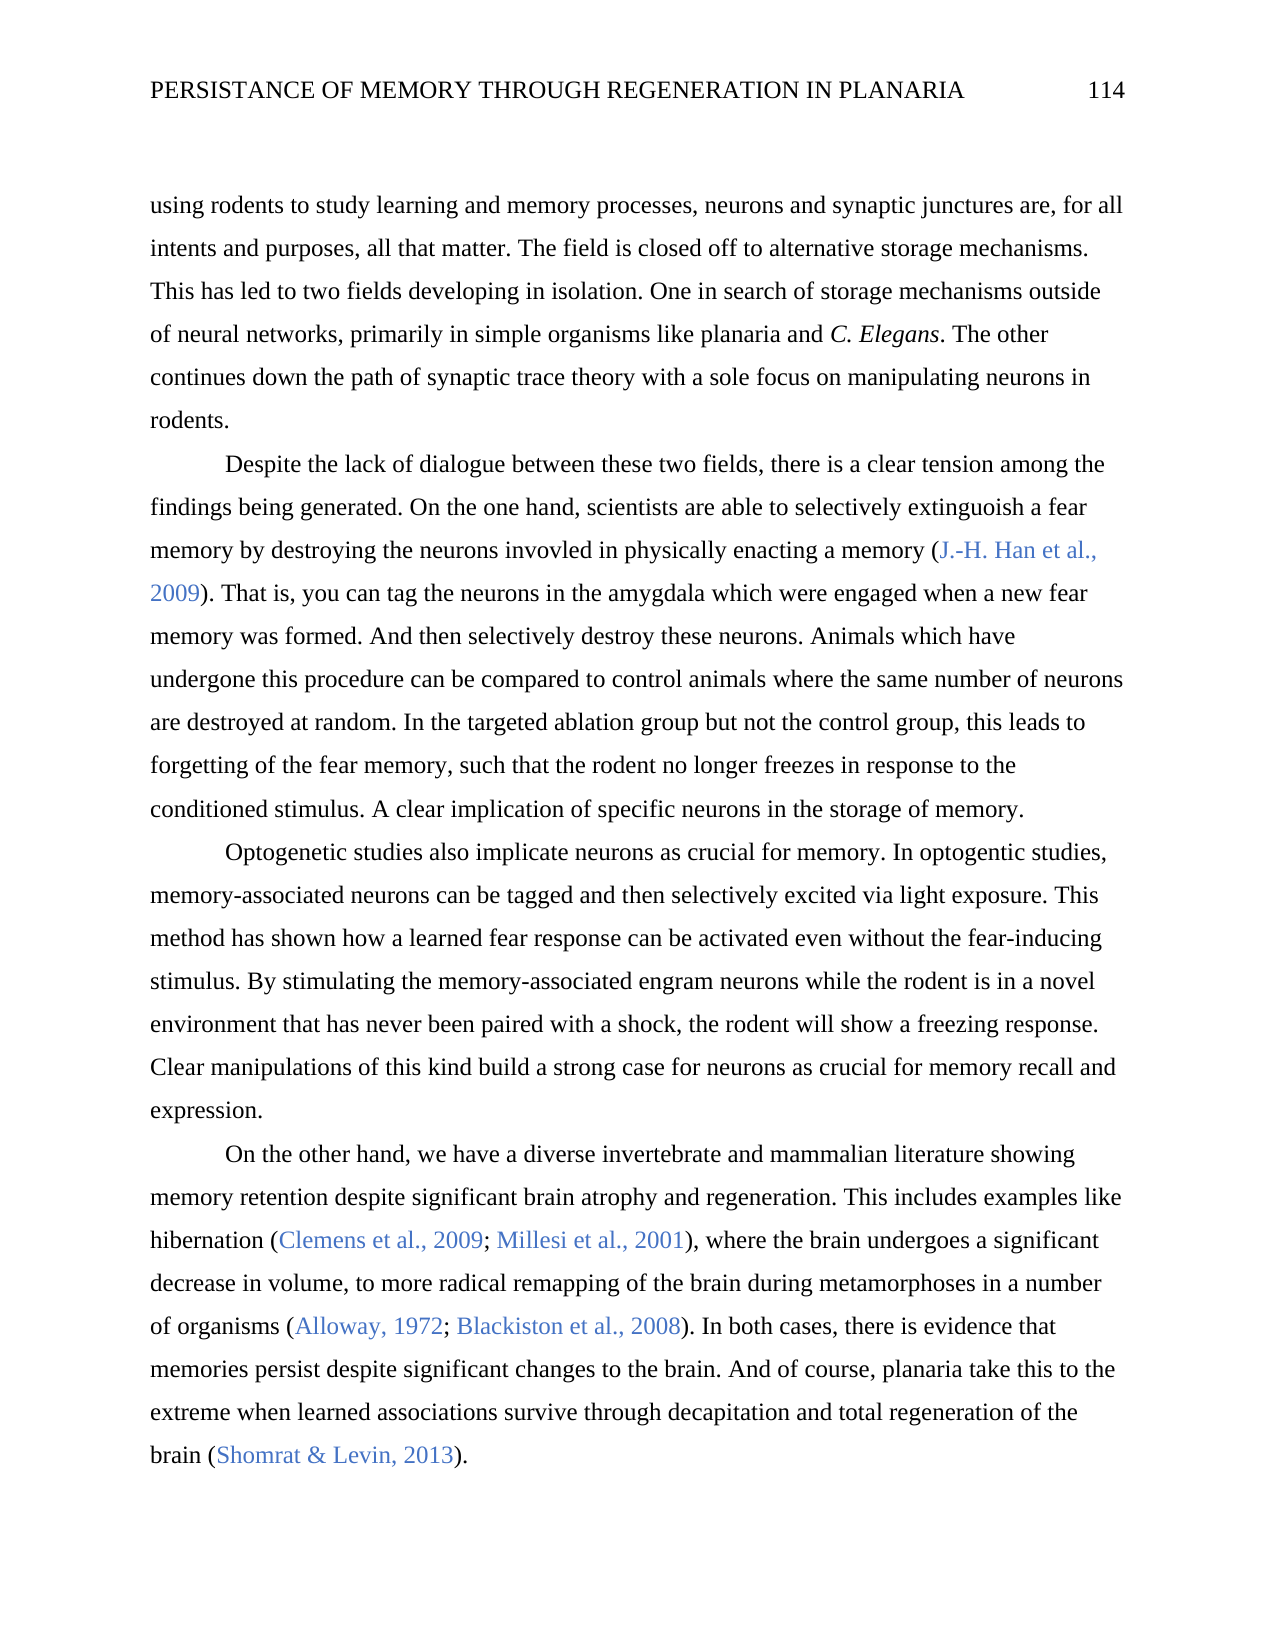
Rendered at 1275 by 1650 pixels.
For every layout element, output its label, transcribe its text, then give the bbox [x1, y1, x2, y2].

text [150, 190, 1125, 434]
text Despite the lack of dialogue between these two fields, there is a clear tension among the findings being generated. On the one hand, scientists are able to selectively extinguoish a fear memory by destroying the neurons invovled in physically enacting a memory (J.-H. Han et al., 2009). That is, you can tag the neurons in the amygdala which were engaged when a new fear memory was formed. And then selectively destroy these neurons. Animals which have undergone this procedure can be compared to control animals where the same number of neurons are destroyed at random. In the targeted ablation group but not the control group, this leads to forgetting of the fear memory, such that the rodent no longer freezes in response to the conditioned stimulus. A clear implication of specific neurons in the storage of memory. [150, 449, 1125, 822]
text Optogenetic studies also implicate neurons as crucial for memory. In optogentic studies, memory-associated neurons can be tagged and then selectively excited via light exposure. This method has shown how a learned fear response can be activated even without the fear-inducing stimulus. By stimulating the memory-associated engram neurons while the rodent is in a novel environment that has never been paired with a shock, the rodent will show a freezing response. Clear manipulations of this kind build a strong case for neurons as crucial for memory recall and expression. [150, 837, 1125, 1124]
text On the other hand, we have a diverse invertebrate and mammalian literature showing memory retention despite significant brain atrophy and regeneration. This includes examples like hibernation (Clemens et al., 2009; Millesi et al., 2001), where the brain undergoes a significant decrease in volume, to more radical remapping of the brain during metamorphoses in a number of organisms (Alloway, 1972; Blackiston et al., 2008). In both cases, there is evidence that memories persist despite significant changes to the brain. And of course, planaria take this to the extreme when learned associations survive through decapitation and total regeneration of the brain (Shomrat & Levin, 2013). [150, 1139, 1125, 1469]
